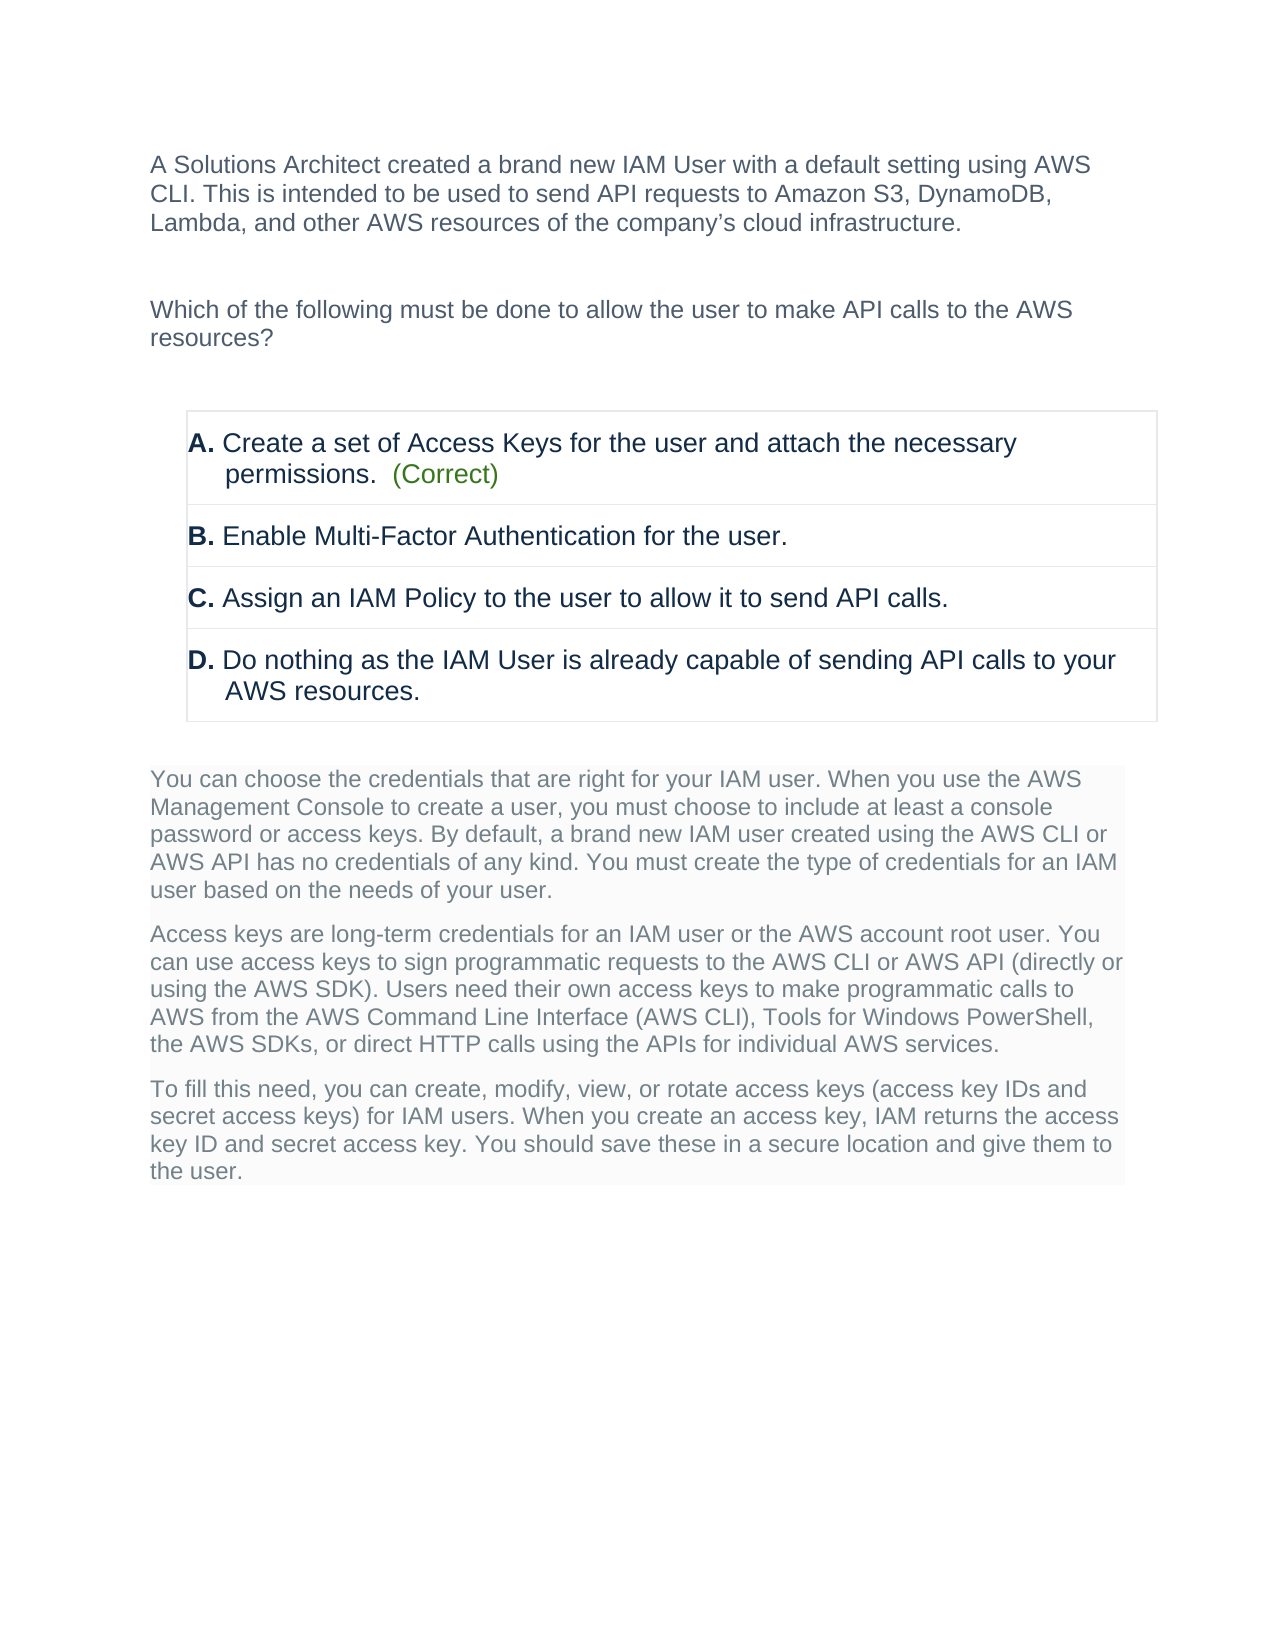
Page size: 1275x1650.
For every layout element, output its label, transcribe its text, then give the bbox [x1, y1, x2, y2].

text A Solutions Architect created a brand new IAM User with a default setting using AWS CLI. This is intended to be used to send API requests to Amazon S3, DynamoDB, Lambda, and other AWS resources of the company’s cloud infrastructure. [150, 150, 1125, 236]
list D. Do nothing as the IAM User is already capable of sending API calls to your AWS resources. [188, 629, 1156, 721]
text Access keys are long-term credentials for an IAM user or the AWS account root user. You can use access keys to sign programmatic requests to the AWS CLI or AWS API (directly or using the AWS SDK). Users need their own access keys to make programmatic calls to AWS from the AWS Command Line Interface (AWS CLI), Tools for Windows PowerShell, the AWS SDKs, or direct HTTP calls using the APIs for individual AWS services. [150, 920, 1125, 1058]
text You can choose the credentials that are right for your IAM user. When you use the AWS Management Console to create a user, you must choose to include at least a console password or access keys. By default, a brand new IAM user created using the AWS CLI or AWS API has no credentials of any kind. You must create the type of credentials for an IAM user based on the needs of your user. [150, 765, 1125, 903]
text To fill this need, you can create, modify, view, or rotate access keys (access key IDs and secret access keys) for IAM users. When you create an access key, IAM returns the access key ID and secret access key. You should save these in a secure location and give them to the user. [150, 1074, 1125, 1185]
list C. Assign an IAM Policy to the user to allow it to send API calls. [188, 567, 1156, 628]
list B. Enable Multi-Factor Authentication for the user. [188, 505, 1156, 566]
list A. Create a set of Access Keys for the user and attach the necessary permissions. (Correct) [188, 412, 1156, 504]
text Which of the following must be done to allow the user to make API calls to the AWS resources? [150, 294, 1125, 352]
